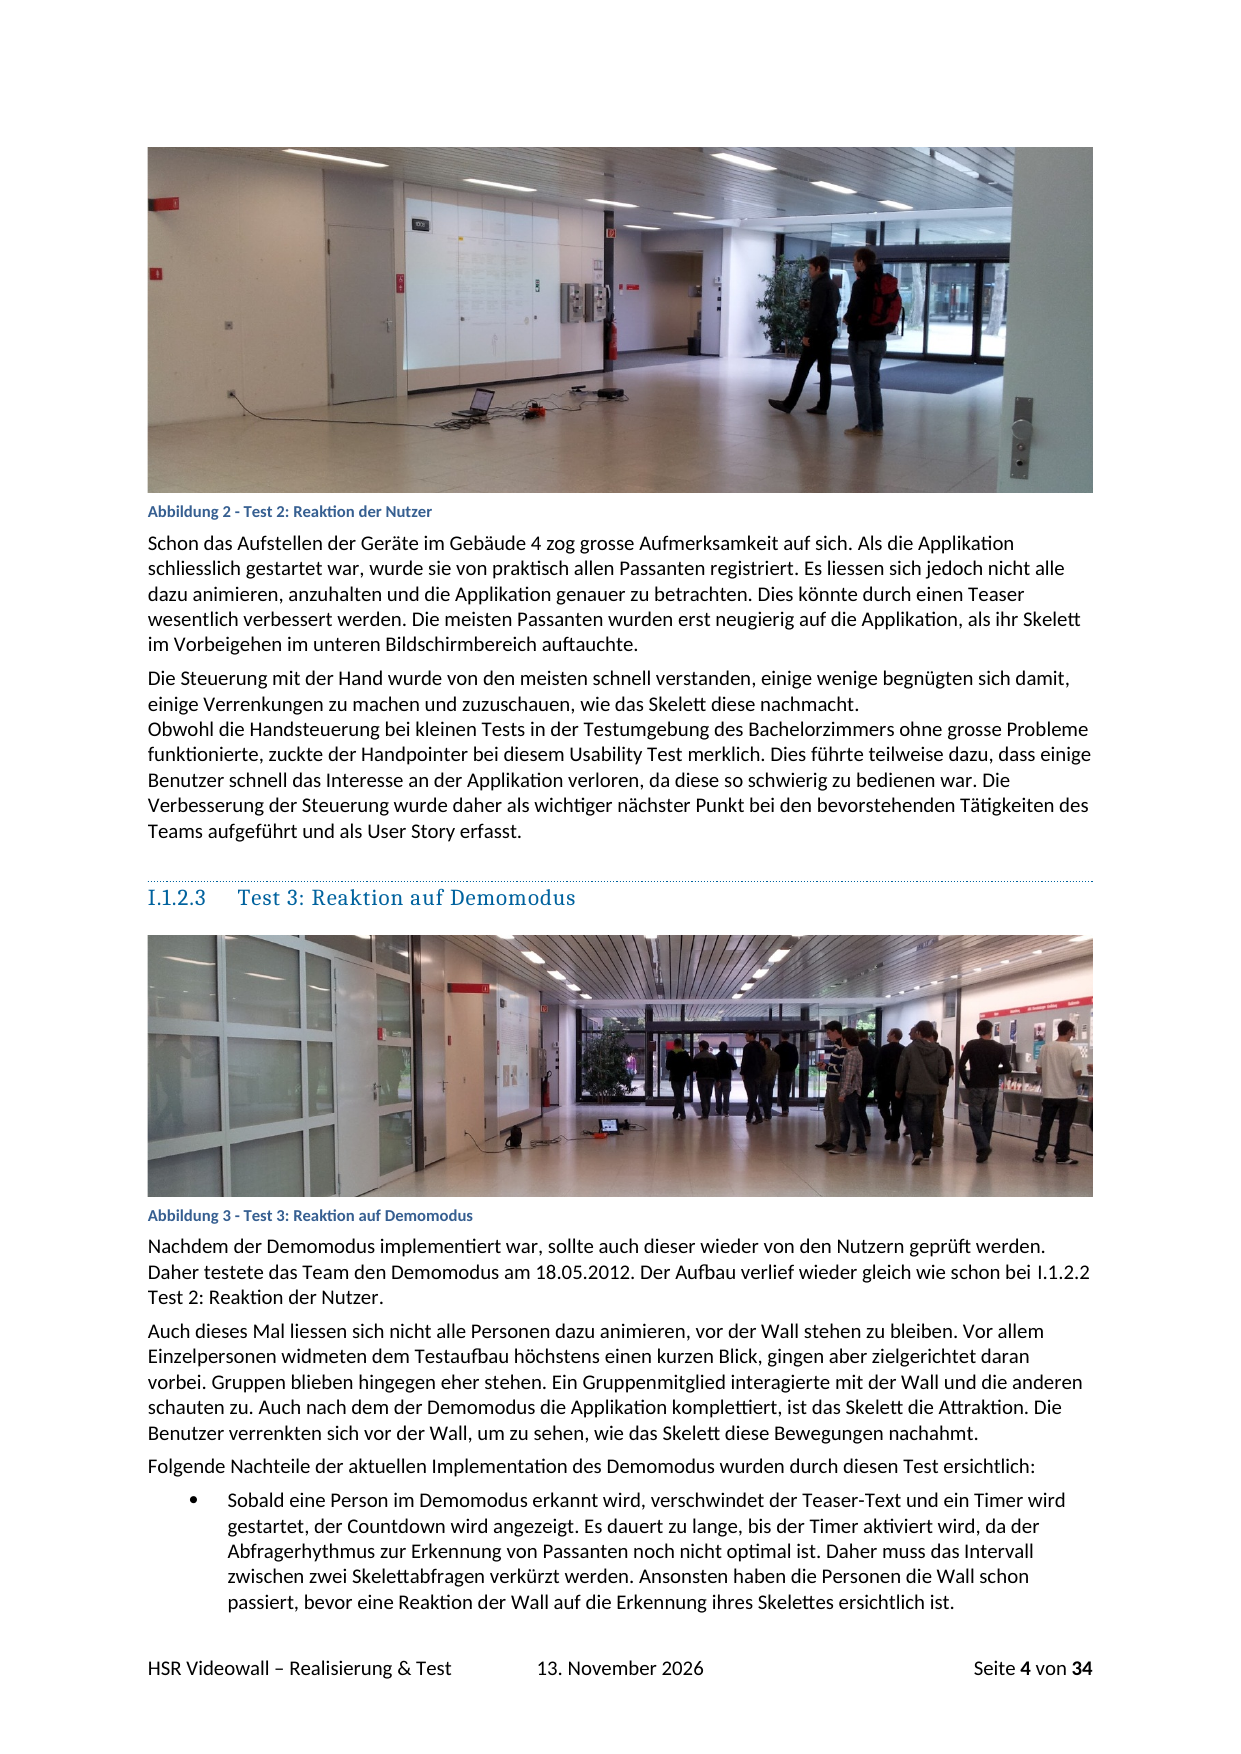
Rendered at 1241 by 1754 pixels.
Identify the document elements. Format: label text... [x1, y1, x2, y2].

picture [147, 935, 1093, 1197]
list Sobald eine Person im Demomodus erkannt wird, verschwindet der Teaser-Text und ein Timer wird gestartet, der Countdown wird angezeigt. Es dauert zu lange, bis der Timer aktiviert wird, da der Abfragerhythmus zur Erkennung von Passanten noch nicht optimal ist. Daher muss das Intervall zwischen zwei Skelettabfragen verkürzt werden. Ansonsten haben die Personen die Wall schon passiert, bevor eine Reaktion der Wall auf die Erkennung ihres Skelettes ersichtlich ist. [190, 1487, 1093, 1614]
text Die Steuerung mit der Hand wurde von den meisten schnell verstanden, einige wenige begnügten sich damit, einige Verrenkungen zu machen und zuzuschauen, wie das Skelett diese nachmacht. Obwohl die Handsteuerung bei kleinen Tests in der Testumgebung des Bachelorzimmers ohne grosse Probleme funktionierte, zuckte der Handpointer bei diesem Usability Test merklich. Dies führte teilweise dazu, dass einige Benutzer schnell das Interesse an der Applikation verloren, da diese so schwierig zu bedienen war. Die Verbesserung der Steuerung wurde daher als wichtiger nächster Punkt bei den bevorstehenden Tätigkeiten des Teams aufgeführt und als User Story erfasst. [148, 665, 1093, 843]
text Schon das Aufstellen der Geräte im Gebäude 4 zog grosse Aufmerksamkeit auf sich. Als die Applikation schliesslich gestartet war, wurde sie von praktisch allen Passanten registriert. Es liessen sich jedoch nicht alle dazu animieren, anzuhalten und die Applikation genauer zu betrachten. Dies könnte durch einen Teaser wesentlich verbessert werden. Die meisten Passanten wurden erst neugierig auf die Applikation, als ihr Skelett im Vorbeigehen im unteren Bildschirmbereich auftauchte. [148, 530, 1093, 657]
text Auch dieses Mal liessen sich nicht alle Personen dazu animieren, vor der Wall stehen zu bleiben. Vor allem Einzelpersonen widmeten dem Testaufbau höchstens einen kurzen Blick, gingen aber zielgerichtet daran vorbei. Gruppen blieben hingegen eher stehen. Ein Gruppenmitglied interagierte mit der Wall und die anderen schauten zu. Auch nach dem der Demomodus die Applikation komplettiert, ist das Skelett die Attraktion. Die Benutzer verrenkten sich vor der Wall, um zu sehen, wie das Skelett diese Bewegungen nachahmt. [148, 1318, 1093, 1445]
text Folgende Nachteile der aktuellen Implementation des Demomodus wurden durch diesen Test ersichtlich: [148, 1454, 1093, 1479]
subtitle Test 3: Reaktion auf Demomodus [148, 881, 1093, 911]
text Nachdem der Demomodus implementiert war, sollte auch dieser wieder von den Nutzern geprüft werden. Daher testete das Team den Demomodus am 18.05.2012. Der Aufbau verlief wieder gleich wie schon bei I.2.2 Test 2: Reaktion der Nutzer. [148, 1234, 1093, 1310]
picture [147, 147, 1093, 493]
